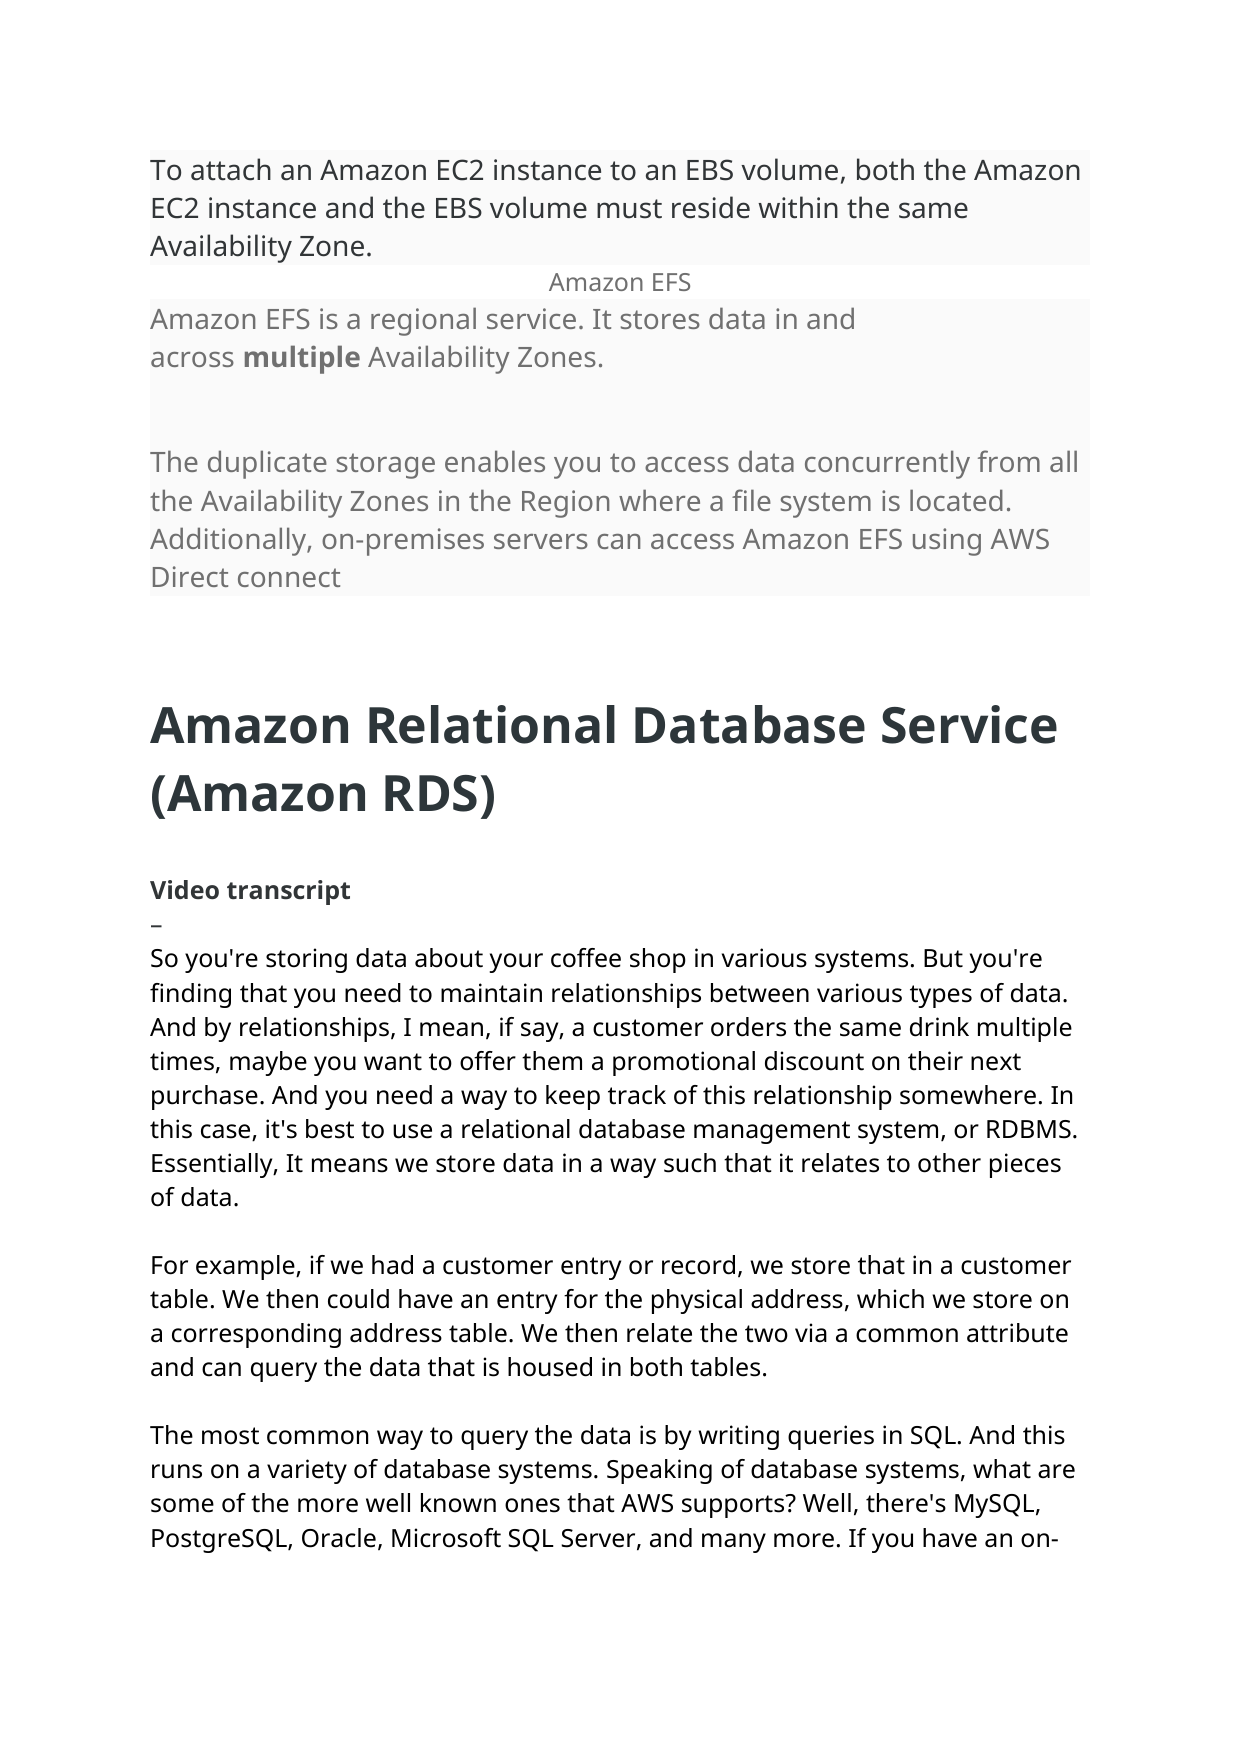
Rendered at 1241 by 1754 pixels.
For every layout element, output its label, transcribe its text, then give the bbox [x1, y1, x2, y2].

text Amazon EFS is a regional service. It stores data in and across multiple Availability Zones. [150, 299, 1090, 376]
text So you're storing data about your coffee shop in various systems. But you're finding that you need to maintain relationships between various types of data. And by relationships, I mean, if say, a customer orders the same drink multiple times, maybe you want to offer them a promotional discount on their next purchase. And you need a way to keep track of this relationship somewhere. In this case, it's best to use a relational database management system, or RDBMS. Essentially, It means we store data in a way such that it relates to other pieces of data. [150, 941, 1090, 1214]
subtitle Amazon Relational Database Service (Amazon RDS) [150, 690, 1090, 826]
text To attach an Amazon EC2 instance to an EBS volume, both the Amazon EC2 instance and the EBS volume must reside within the same Availability Zone. [150, 150, 1090, 265]
text The duplicate storage enables you to access data concurrently from all the Availability Zones in the Region where a file system is located. Additionally, on-premises servers can access Amazon EFS using AWS Direct connect [150, 443, 1090, 596]
text Video transcript [150, 873, 1090, 907]
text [150, 1418, 1090, 1554]
text Amazon EFS [150, 265, 1090, 299]
text For example, if we had a customer entry or record, we store that in a customer table. We then could have an entry for the physical address, which we store on a corresponding address table. We then relate the two via a common attribute and can query the data that is housed in both tables. [150, 1248, 1090, 1384]
text – [150, 907, 1090, 941]
